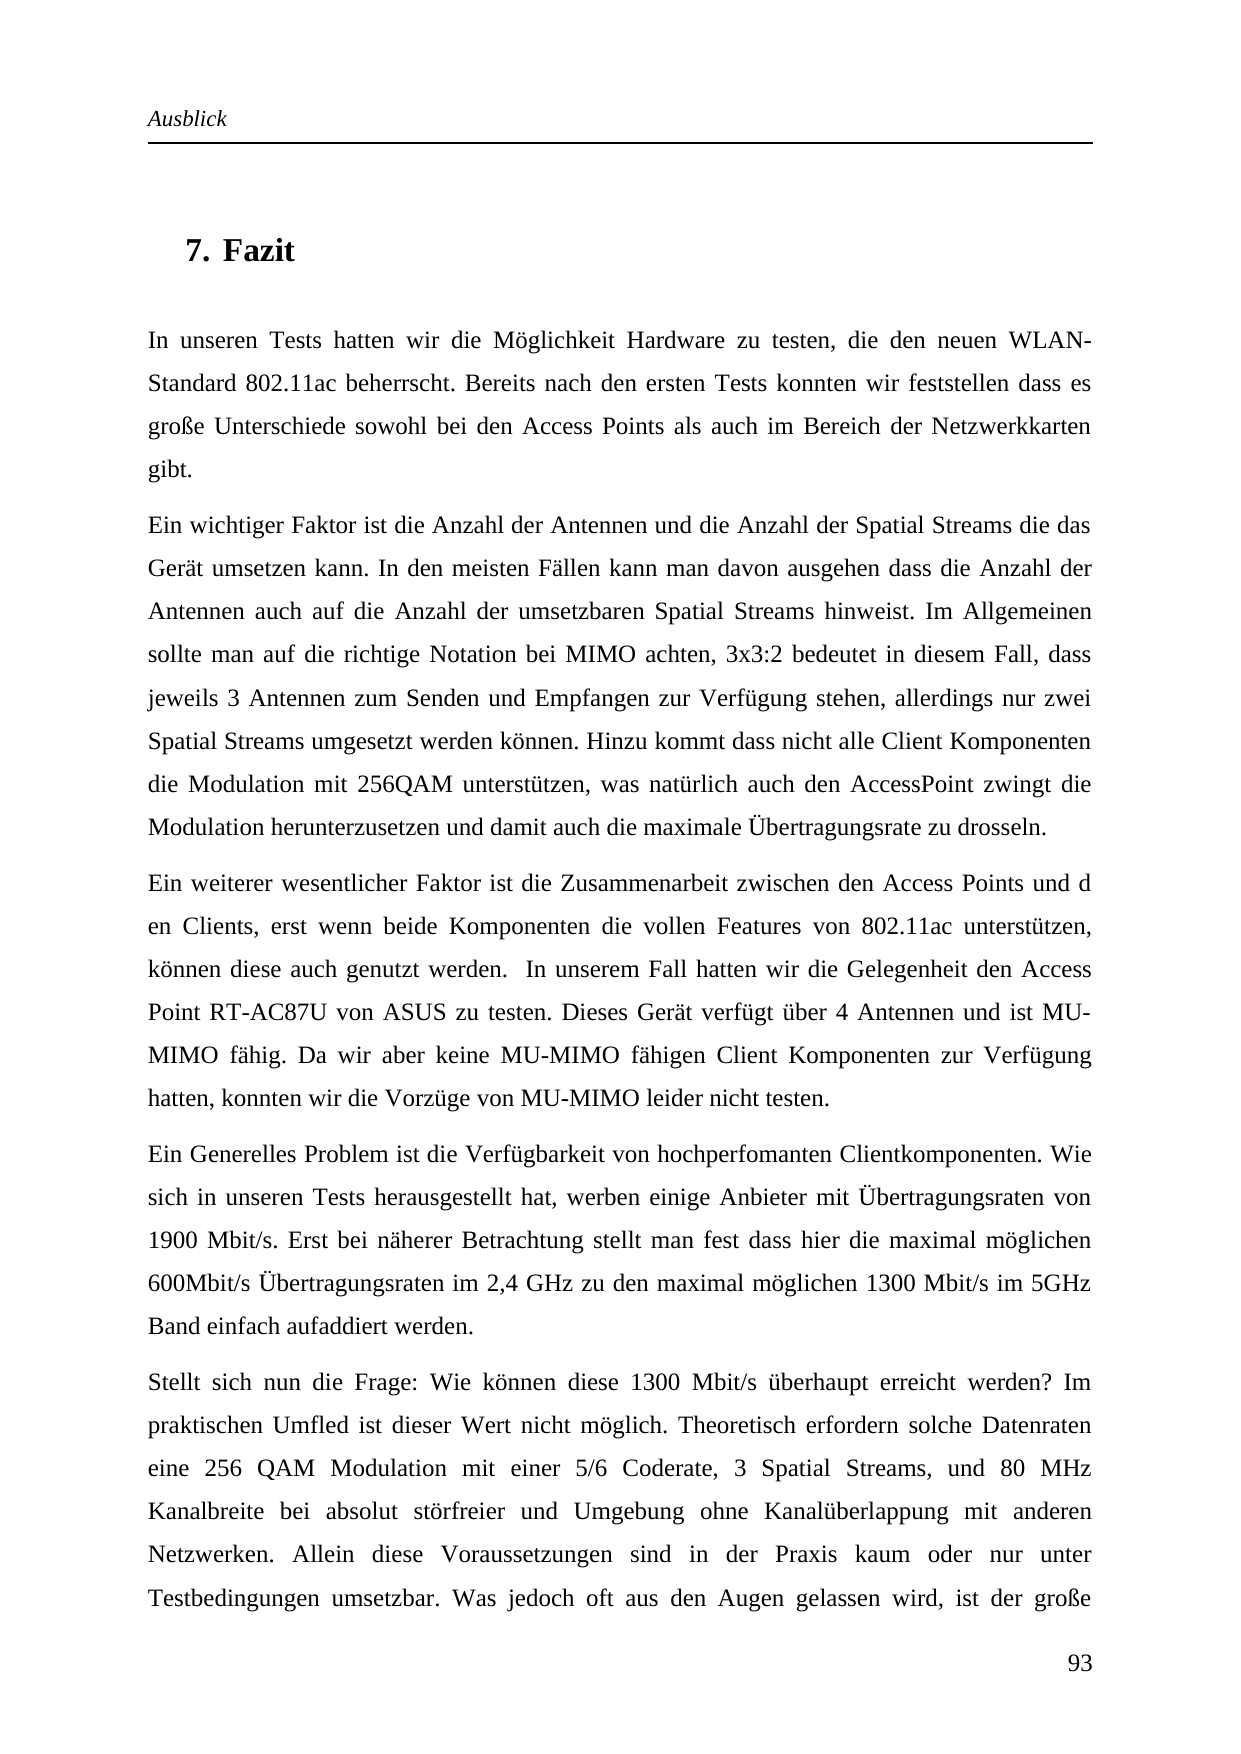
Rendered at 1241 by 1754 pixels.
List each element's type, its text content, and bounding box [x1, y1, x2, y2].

text In unseren Tests hatten wir die Möglichkeit Hardware zu testen, die den neuen WLAN-Standard 802.11ac beherrscht. Bereits nach den ersten Tests konnten wir feststellen dass es große Unterschiede sowohl bei den Access Points als auch im Bereich der Netzwerkkarten gibt. [148, 325, 1093, 483]
subtitle Fazit [185, 230, 1093, 268]
text Ein Generelles Problem ist die Verfügbarkeit von hochperfomanten Clientkomponenten. Wie sich in unseren Tests herausgestellt hat, werben einige Anbieter mit Übertragungsraten von 1900 Mbit/s. Erst bei näherer Betrachtung stellt man fest dass hier die maximal möglichen 600Mbit/s Übertragungsraten im 2,4 GHz zu den maximal möglichen 1300 Mbit/s im 5GHz Band einfach aufaddiert werden. [148, 1139, 1093, 1340]
text Ein weiterer wesentlicher Faktor ist die Zusammenarbeit zwischen den Access Points und d en Clients, erst wenn beide Komponenten die vollen Features von 802.11ac unterstützen, können diese auch genutzt werden. In unserem Fall hatten wir die Gelegenheit den Access Point RT-AC87U von ASUS zu testen. Dieses Gerät verfügt über 4 Antennen und ist MU-MIMO fähig. Da wir aber keine MU-MIMO fähigen Client Komponenten zur Verfügung hatten, konnten wir die Vorzüge von MU-MIMO leider nicht testen. [148, 868, 1093, 1112]
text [148, 1367, 1093, 1611]
text Ein wichtiger Faktor ist die Anzahl der Antennen und die Anzahl der Spatial Streams die das Gerät umsetzen kann. In den meisten Fällen kann man davon ausgehen dass die Anzahl der Antennen auch auf die Anzahl der umsetzbaren Spatial Streams hinweist. Im Allgemeinen sollte man auf die richtige Notation bei MIMO achten, 3x3:2 bedeutet in diesem Fall, dass jeweils 3 Antennen zum Senden und Empfangen zur Verfügung stehen, allerdings nur zwei Spatial Streams umgesetzt werden können. Hinzu kommt dass nicht alle Client Komponenten die Modulation mit 256QAM unterstützen, was natürlich auch den AccessPoint zwingt die Modulation herunterzusetzen und damit auch die maximale Übertragungsrate zu drosseln. [148, 510, 1093, 841]
